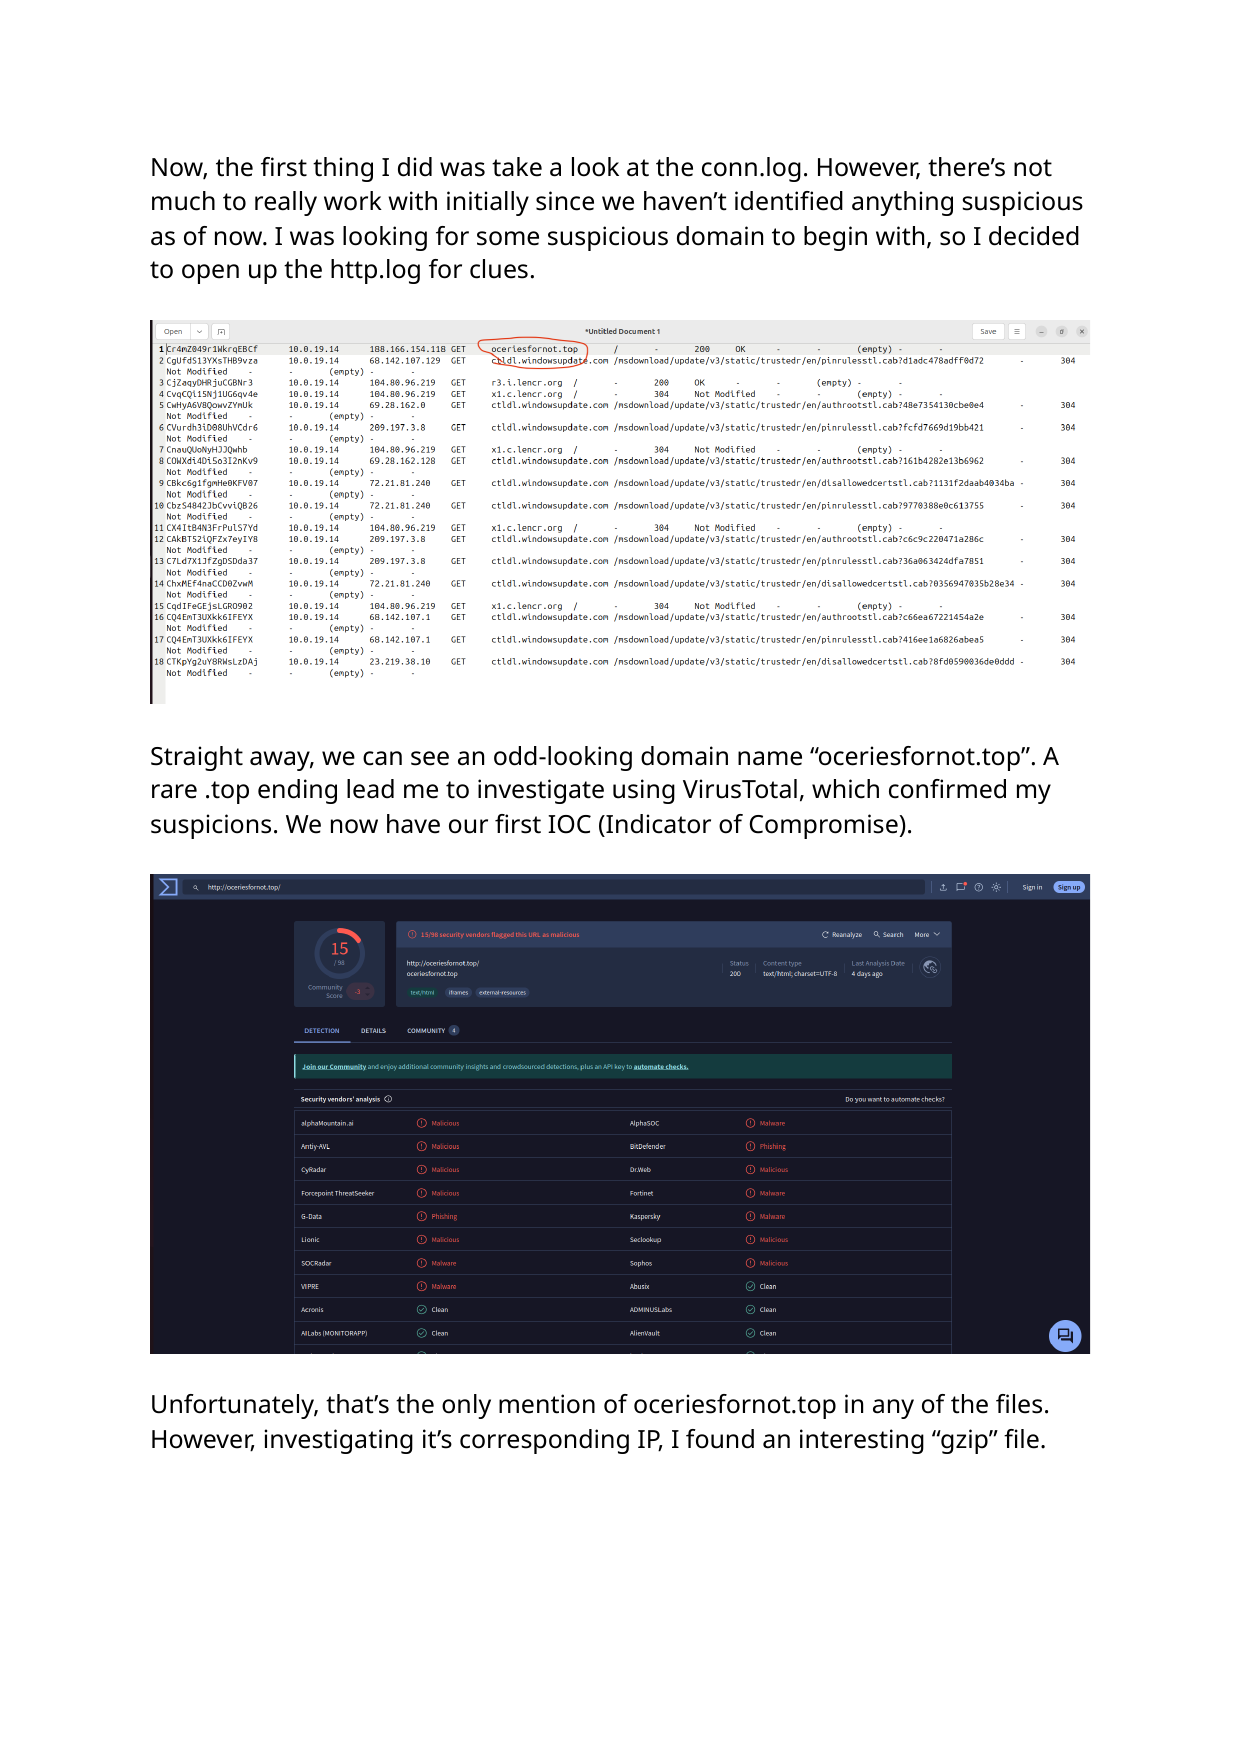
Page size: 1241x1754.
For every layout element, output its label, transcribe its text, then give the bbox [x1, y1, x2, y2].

text Straight away, we can see an odd-looking domain name “oceriesfornot.top”. A rare .top ending lead me to investigate using VirusTotal, which confirmed my suspicions. We now have our first IOC (Indicator of Compromise). [150, 738, 1090, 840]
text Now, the first thing I did was take a look at the conn.log. However, there’s not much to really work with initially since we haven’t identified anything suspicious as of now. I was looking for some suspicious domain to begin with, so I decided to open up the http.log for clues. [150, 150, 1090, 286]
picture [150, 874, 1091, 1354]
text Unfortunately, that’s the only mention of oceriesfornot.top in any of the files. However, investigating it’s corresponding IP, I found an interesting “gzip” file. [150, 1387, 1090, 1455]
picture [150, 320, 1091, 704]
